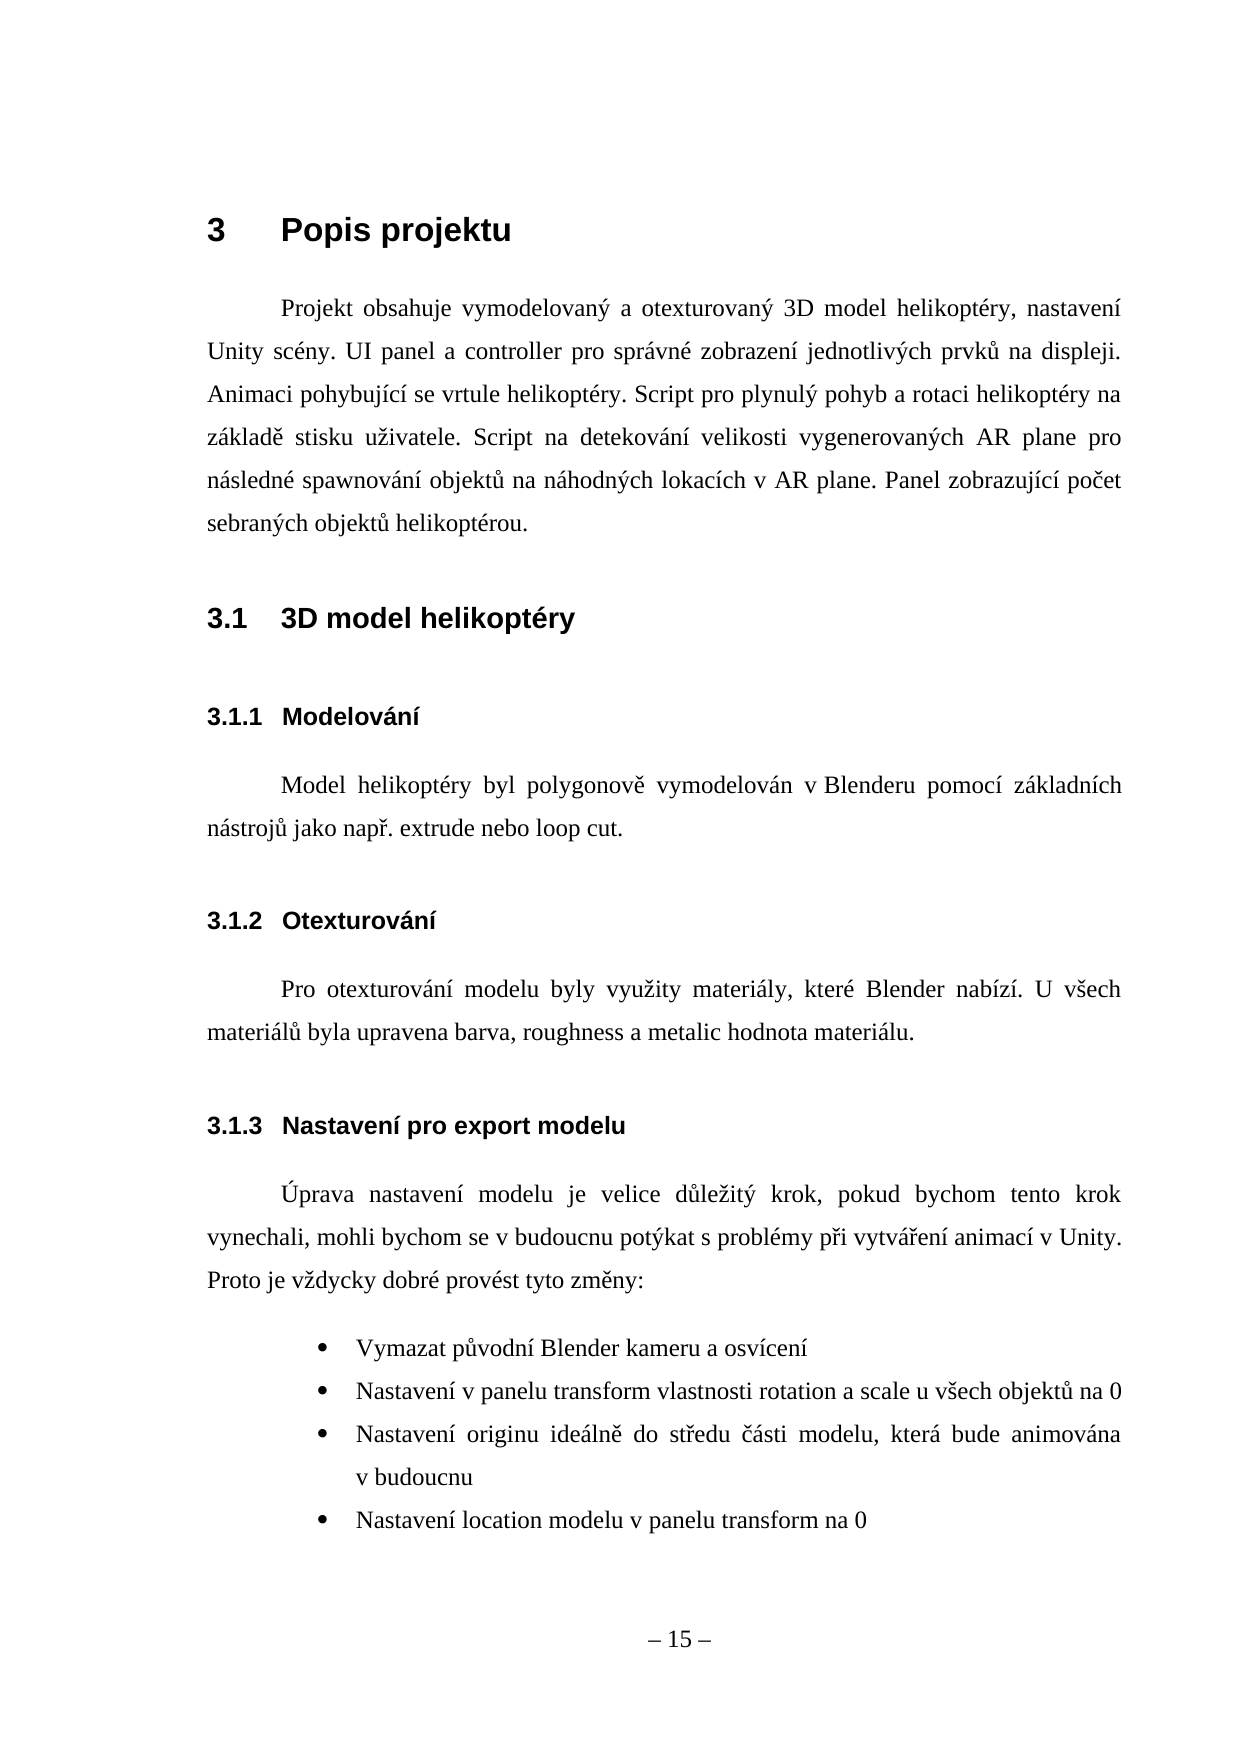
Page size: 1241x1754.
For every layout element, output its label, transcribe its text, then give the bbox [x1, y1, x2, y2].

subtitle Otexturování [207, 906, 1122, 935]
text Model helikoptéry byl polygonově vymodelován v Blenderu pomocí základních nástrojů jako např. extrude nebo loop cut. [207, 770, 1122, 842]
subtitle 3D model helikoptéry [207, 602, 1122, 635]
list Vymazat původní Blender kameru a osvícení [318, 1333, 1122, 1362]
list Nastavení originu ideálně do středu části modelu, která bude animována v budoucnu [318, 1419, 1122, 1491]
text Pro otexturování modelu byly využity materiály, které Blender nabízí. U všech materiálů byla upravena barva, roughness a metalic hodnota materiálu. [207, 974, 1122, 1046]
subtitle Nastavení pro export modelu [207, 1111, 1122, 1139]
text Úprava nastavení modelu je velice důležitý krok, pokud bychom tento krok vynechali, mohli bychom se v budoucnu potýkat s problémy při vytváření animací v Unity. Proto je vždycky dobré provést tyto změny: [207, 1179, 1122, 1294]
subtitle Modelování [207, 702, 1122, 731]
list Nastavení location modelu v panelu transform na 0 [318, 1506, 1122, 1534]
text Projekt obsahuje vymodelovaný a otexturovaný 3D model helikoptéry, nastavení Unity scény. UI panel a controller pro správné zobrazení jednotlivých prvků na displeji. Animaci pohybující se vrtule helikoptéry. Script pro plynulý pohyb a rotaci helikoptéry na základě stisku uživatele. Script na detekování velikosti vygenerovaných AR plane pro následné spawnování objektů na náhodných lokacích v AR plane. Panel zobrazující počet sebraných objektů helikoptérou. [207, 293, 1122, 537]
list Nastavení v panelu transform vlastnosti rotation a scale u všech objektů na 0 [318, 1376, 1122, 1405]
subtitle Popis projektu [207, 210, 1122, 249]
